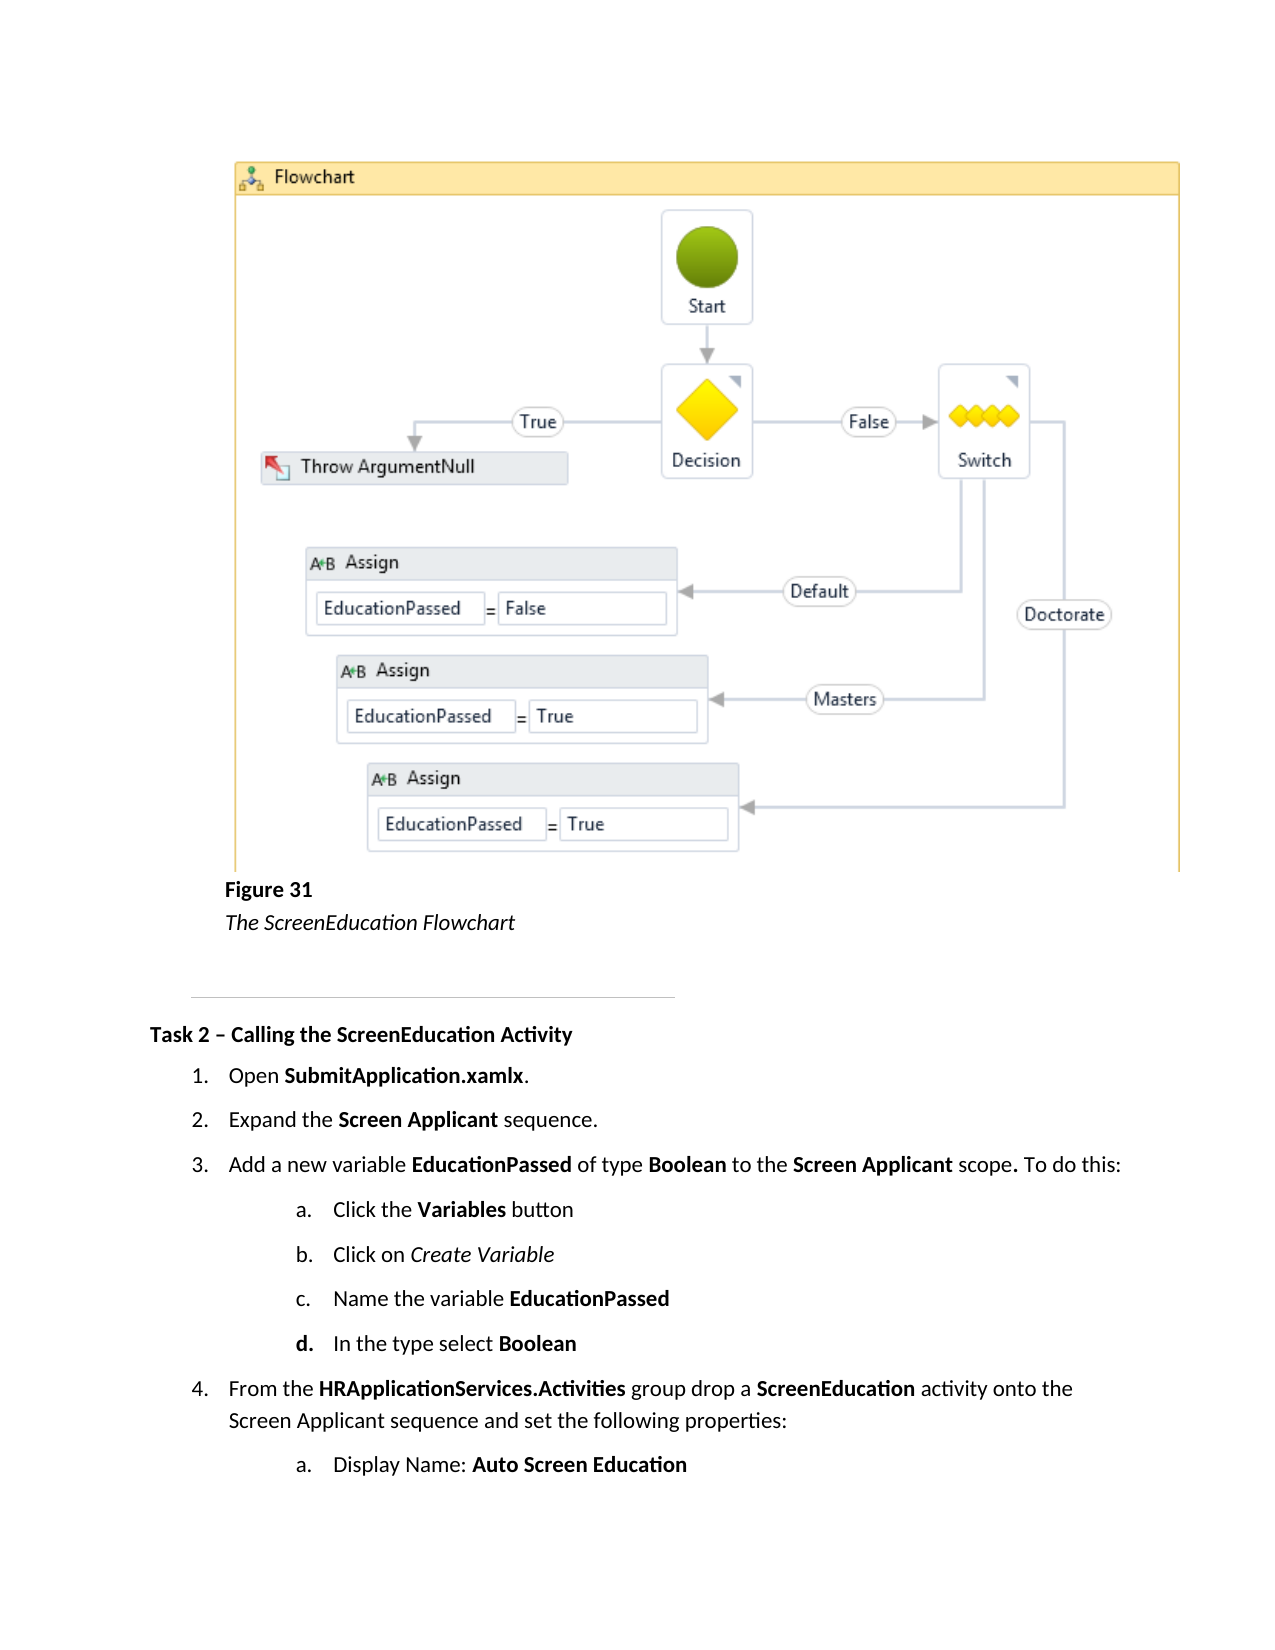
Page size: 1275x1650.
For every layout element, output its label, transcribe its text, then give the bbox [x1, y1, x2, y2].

list Click the Variables button [296, 1195, 1125, 1223]
list From the HRApplicationServices.Activities group drop a ScreenEducation activity onto the Screen Applicant sequence and set the following properties: [191, 1374, 1125, 1434]
list Add a new variable EducationPassed of type Boolean to the Screen Applicant scope. To do this: [191, 1150, 1125, 1178]
text Task 2 – Calling the ScreenEducation Activity [150, 1020, 1125, 1048]
picture [225, 150, 1180, 872]
text The ScreenEducation Flowchart [225, 908, 1125, 936]
list Name the variable EducationPassed [296, 1284, 1125, 1312]
list Open SubmitApplication.xamlx. [191, 1061, 1125, 1089]
list Click on Create Variable [296, 1240, 1125, 1268]
list In the type select Boolean [296, 1329, 1125, 1357]
list Expand the Screen Applicant sequence. [191, 1106, 1125, 1134]
text Figure 31 [225, 875, 1125, 903]
list Display Name: Auto Screen Education [296, 1451, 1125, 1479]
